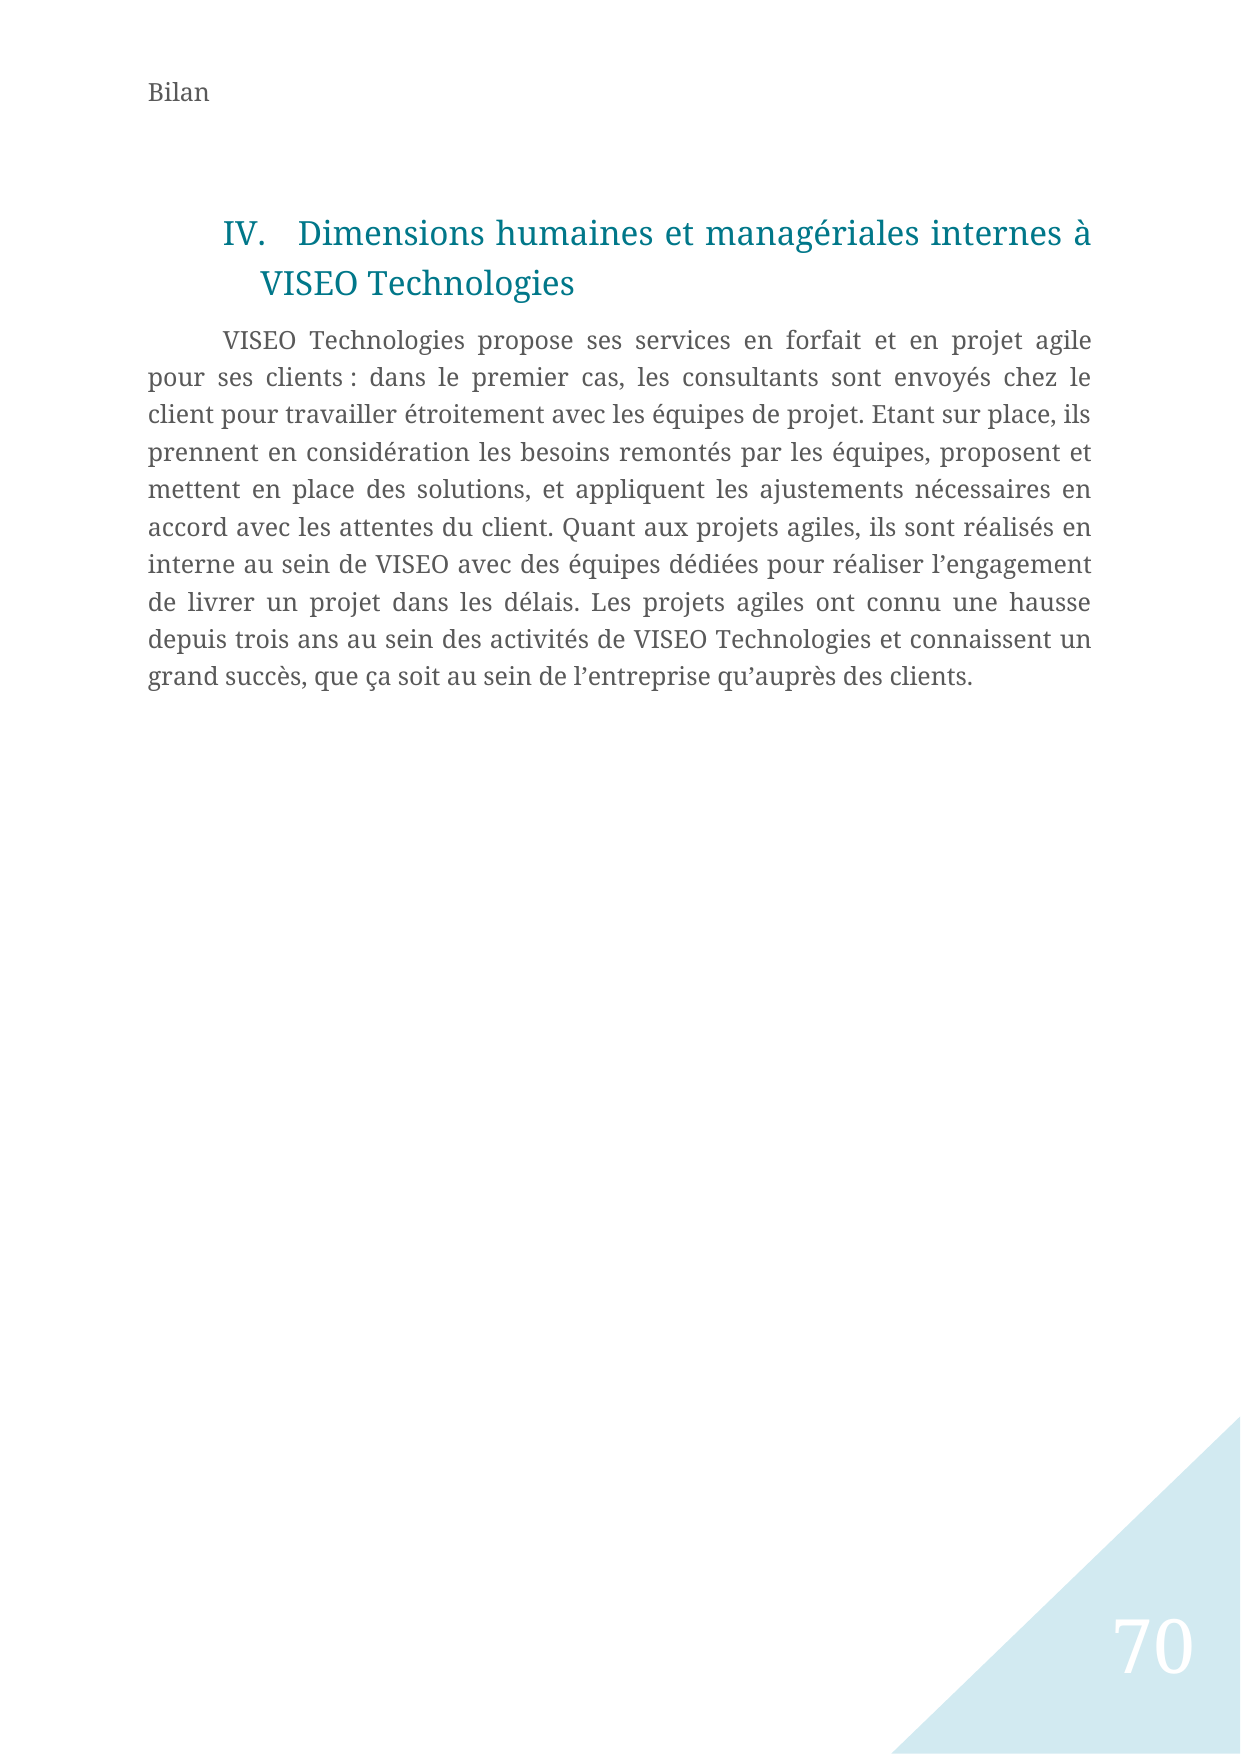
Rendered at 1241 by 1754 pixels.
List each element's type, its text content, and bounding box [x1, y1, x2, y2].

text VISEO Technologies propose ses services en forfait et en projet agile pour ses clients : dans le premier cas, les consultants sont envoyés chez le client pour travailler étroitement avec les équipes de projet. Etant sur place, ils prennent en considération les besoins remontés par les équipes, proposent et mettent en place des solutions, et appliquent les ajustements nécessaires en accord avec les attentes du client. Quant aux projets agiles, ils sont réalisés en interne au sein de VISEO avec des équipes dédiées pour réaliser l’engagement de livrer un projet dans les délais. Les projets agiles ont connu une hausse depuis trois ans au sein des activités de VISEO Technologies et connaissent un grand succès, que ça soit au sein de l’entreprise qu’auprès des clients. [148, 322, 1093, 693]
subtitle Dimensions humaines et managériales internes à VISEO Technologies [223, 210, 1093, 305]
